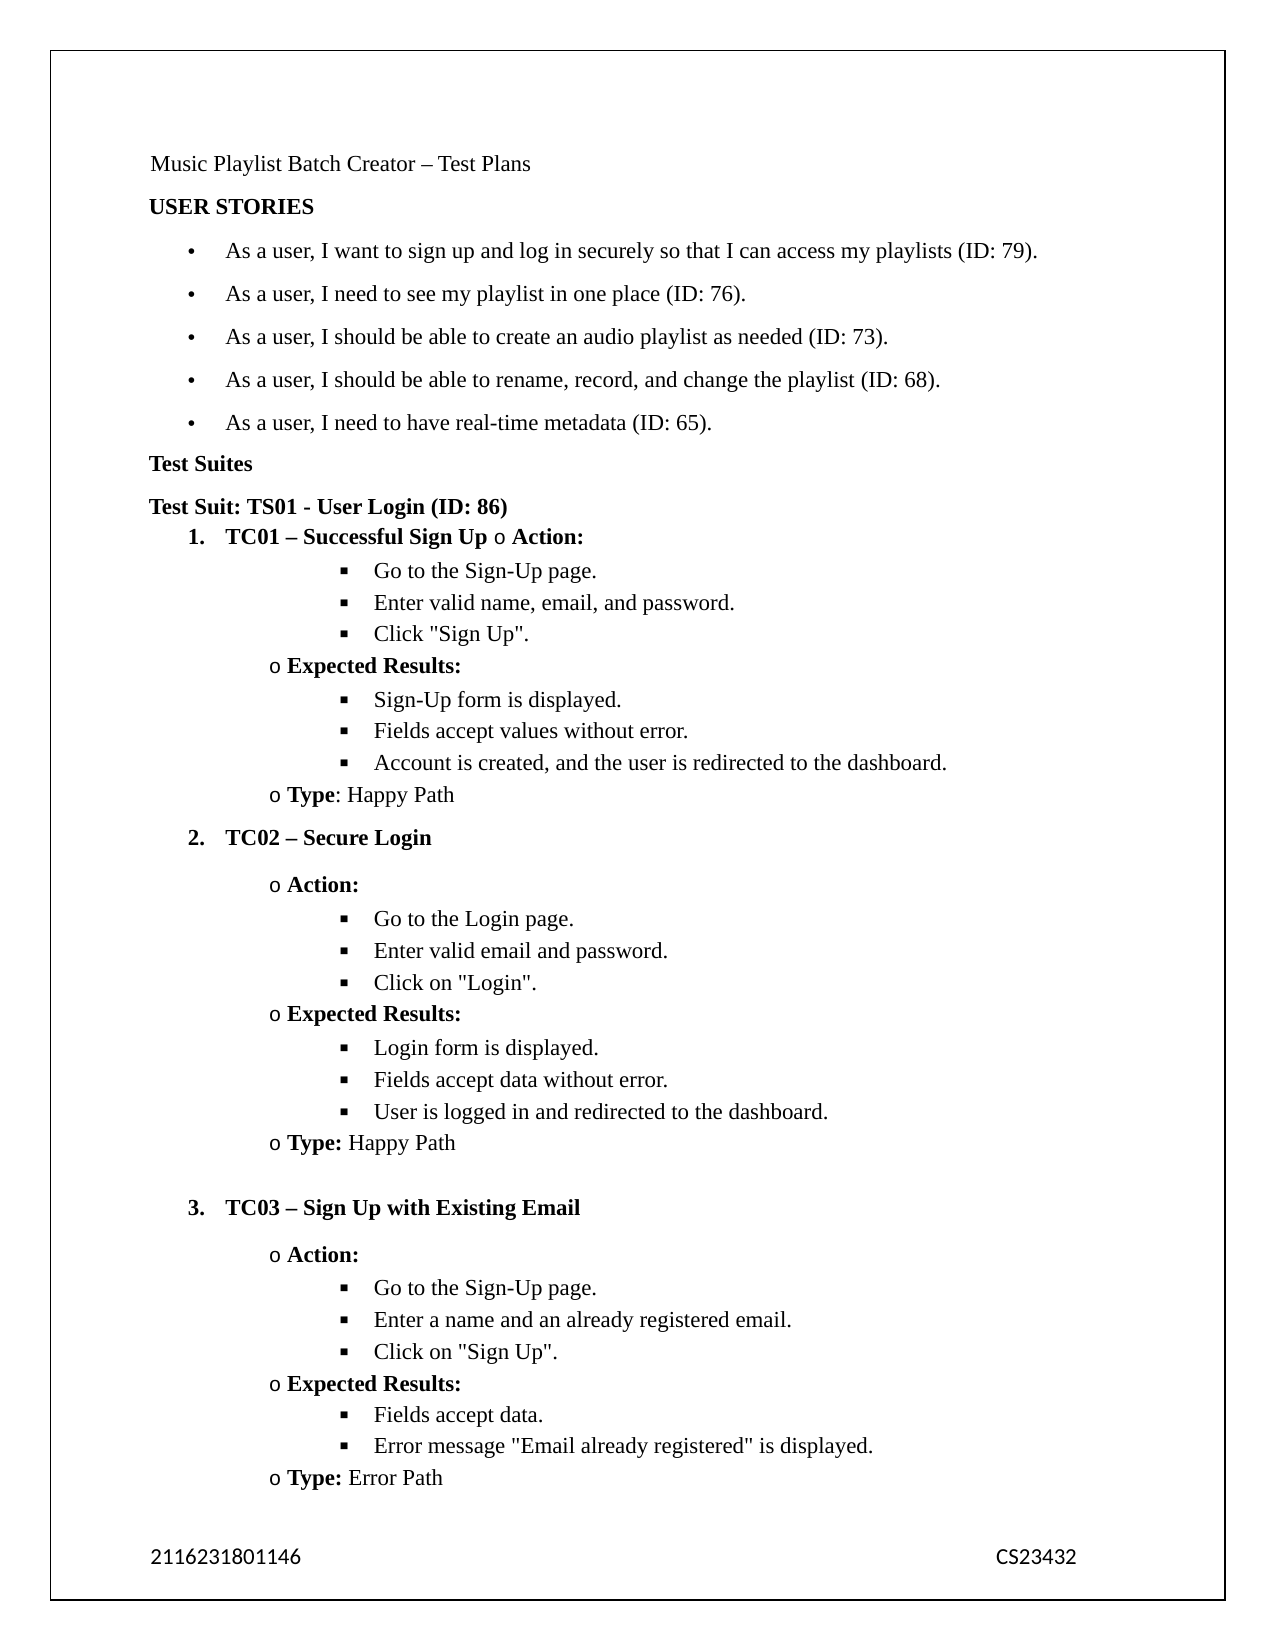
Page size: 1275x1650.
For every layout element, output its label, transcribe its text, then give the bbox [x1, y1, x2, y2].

list TC01 – Successful Sign Up o Action: [188, 523, 1064, 550]
list As a user, I need to see my playlist in one place (ID: 76). [188, 280, 1128, 306]
list Go to the Login page. [336, 905, 1128, 931]
list As a user, I want to sign up and log in securely so that I can access my playlists (ID: 79). [188, 237, 1128, 263]
list Go to the Sign-Up page. [336, 557, 1128, 583]
list Fields accept data without error. [336, 1066, 1128, 1092]
text o Action: [268, 871, 1064, 899]
list Fields accept data. [336, 1401, 1128, 1427]
text o Type: Happy Path [268, 1129, 1128, 1157]
list TC03 – Sign Up with Existing Email [188, 1194, 1064, 1220]
text o Expected Results: [268, 1000, 1064, 1028]
text Music Playlist Batch Creator – Test Plans [150, 150, 1128, 176]
text Test Suites [148, 450, 1064, 477]
text Test Suit: TS01 - User Login (ID: 86) [148, 493, 1064, 519]
list Go to the Sign-Up page. [336, 1274, 1128, 1301]
list As a user, I should be able to rename, record, and change the playlist (ID: 68). [188, 366, 1128, 392]
list Fields accept values without error. [336, 718, 1128, 744]
list Click on "Sign Up". [336, 1338, 1128, 1364]
list User is logged in and redirected to the dashboard. [336, 1098, 1128, 1124]
text o Expected Results: [268, 652, 1064, 680]
list As a user, I need to have real-time metadata (ID: 65). [188, 409, 1128, 435]
list Click "Sign Up". [336, 620, 1128, 647]
list Error message "Email already registered" is displayed. [336, 1433, 1128, 1459]
list Login form is displayed. [336, 1034, 1128, 1061]
list Click on "Login". [336, 969, 1128, 995]
text o Type: Error Path [268, 1464, 1128, 1492]
text o Action: [268, 1241, 1064, 1268]
list Enter valid name, email, and password. [336, 588, 1128, 615]
list Sign-Up form is displayed. [336, 686, 1128, 712]
list TC02 – Secure Login [188, 824, 1064, 851]
list Enter a name and an already registered email. [336, 1306, 1128, 1333]
list Enter valid email and password. [336, 937, 1128, 963]
list Account is created, and the user is redirected to the dashboard. [336, 749, 1128, 776]
text o Expected Results: [268, 1370, 1064, 1397]
text o Type: Happy Path [268, 781, 1128, 809]
list As a user, I should be able to create an audio playlist as needed (ID: 73). [188, 323, 1128, 349]
text USER STORIES [148, 193, 1064, 219]
